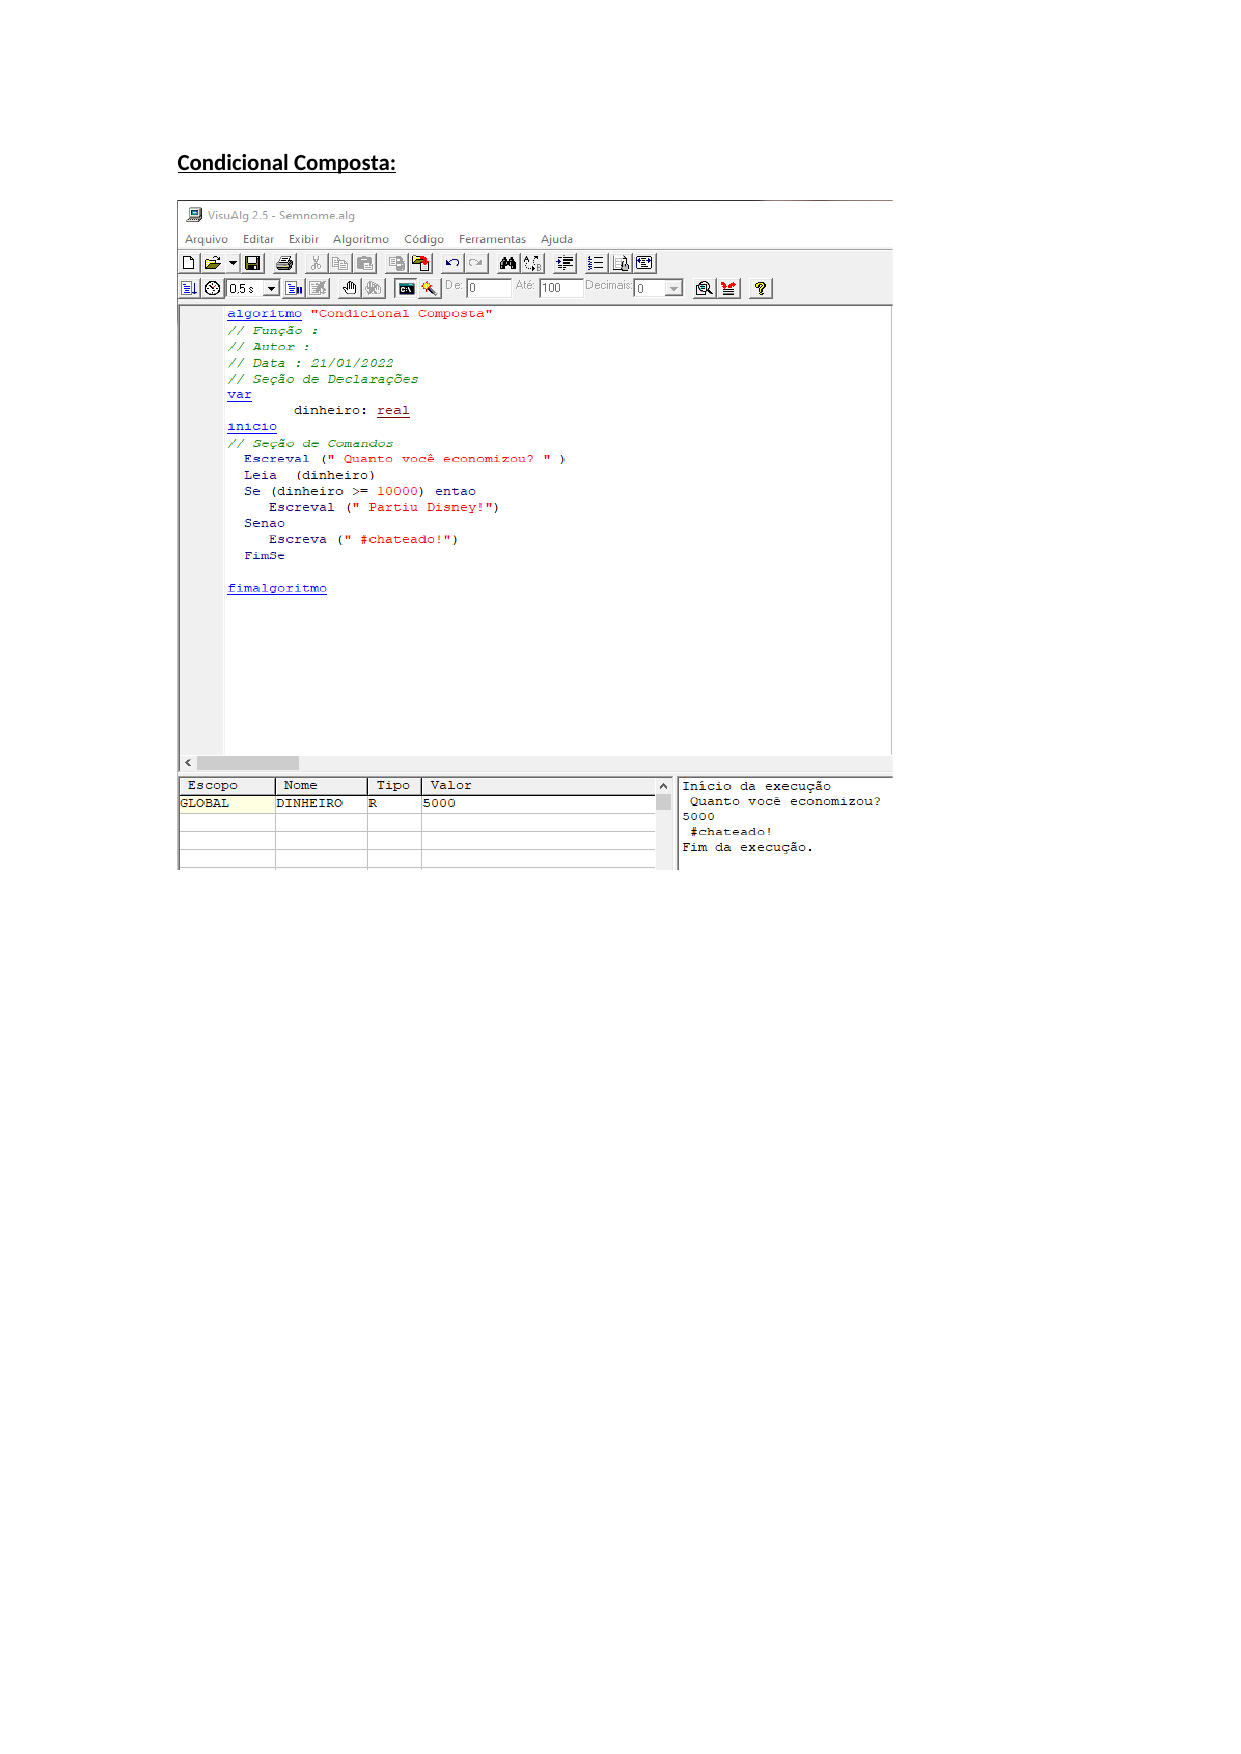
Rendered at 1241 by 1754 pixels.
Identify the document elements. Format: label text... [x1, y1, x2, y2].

text Condicional Composta: [177, 148, 1063, 176]
picture [177, 200, 893, 870]
